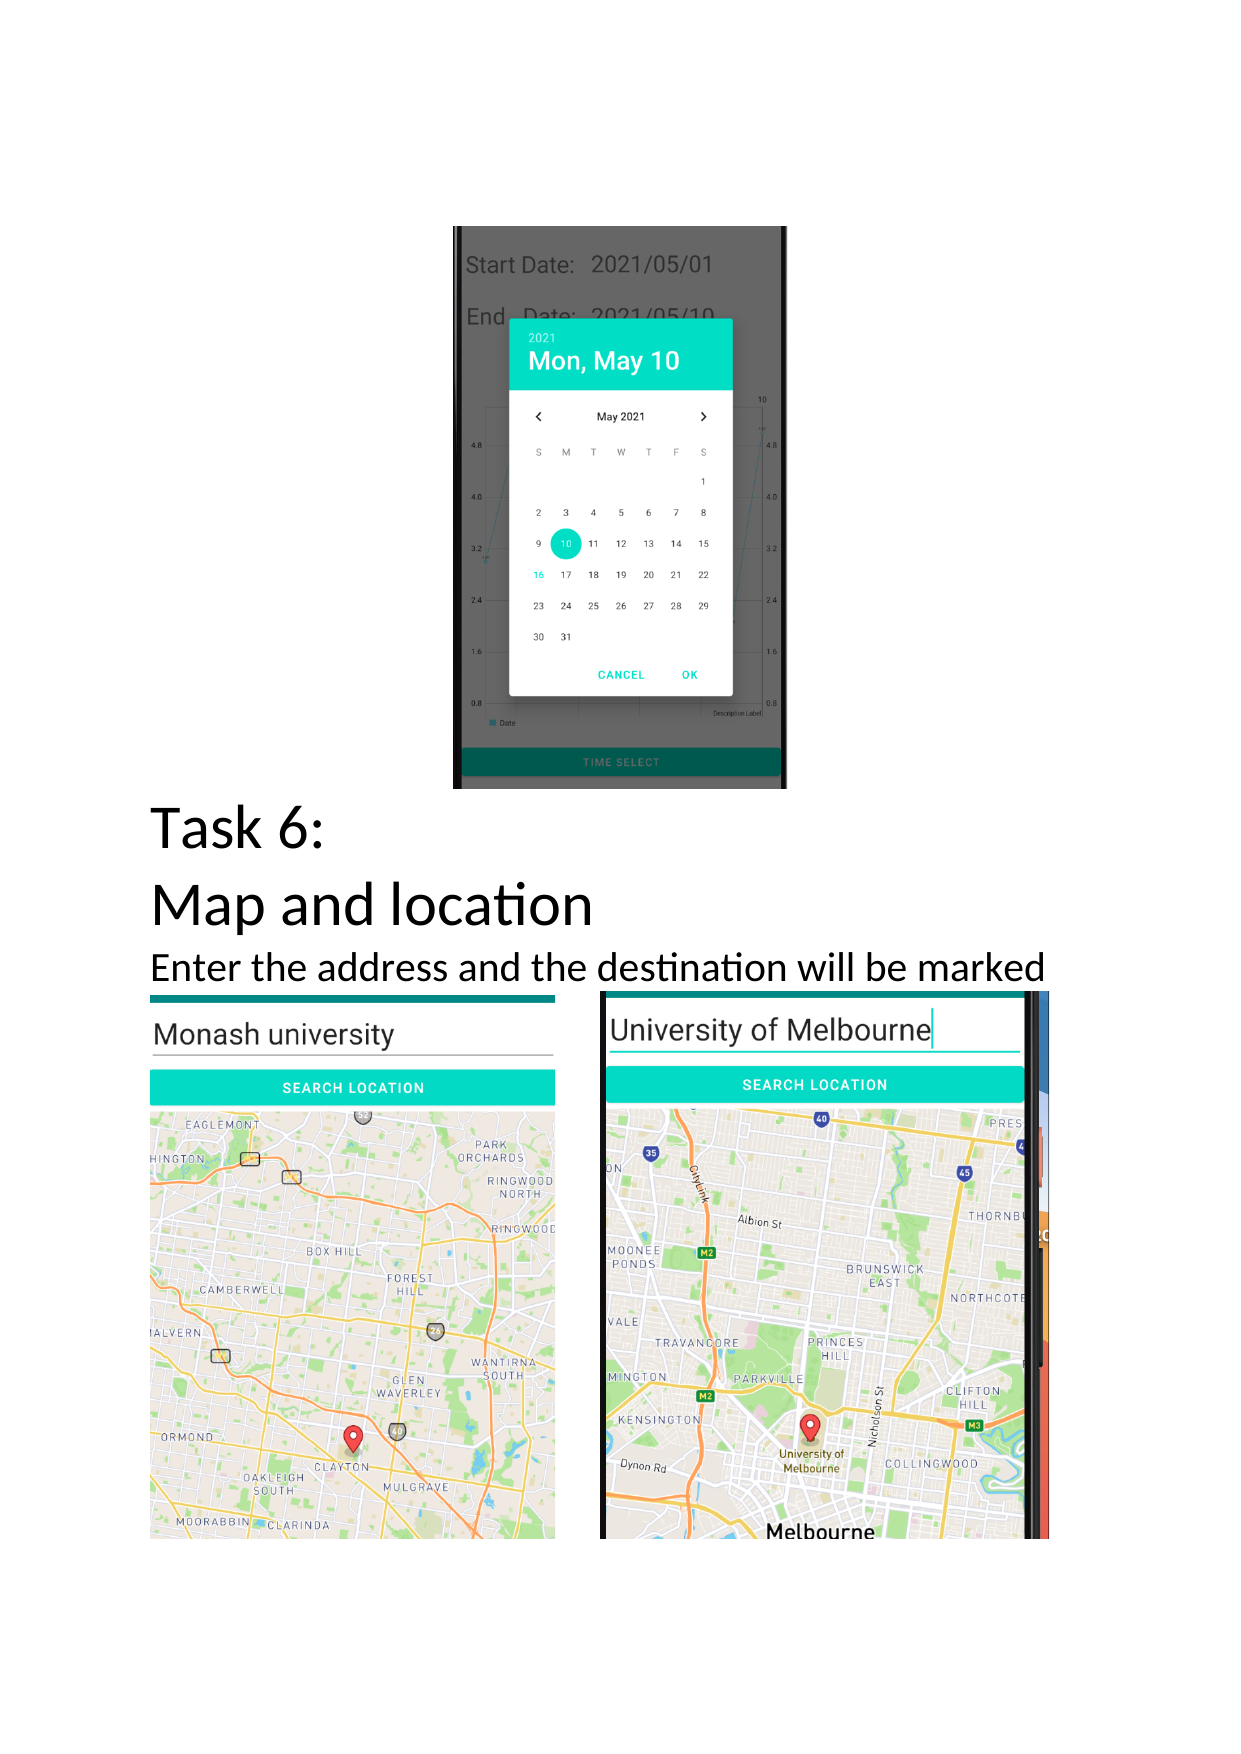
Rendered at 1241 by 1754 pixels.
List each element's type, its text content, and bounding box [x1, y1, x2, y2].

text Map and location [150, 864, 1090, 941]
picture [600, 991, 1050, 1539]
picture [150, 995, 556, 1539]
text Enter the address and the destination will be marked [150, 941, 1090, 992]
text Task 6: [150, 788, 1090, 864]
picture [453, 226, 788, 789]
